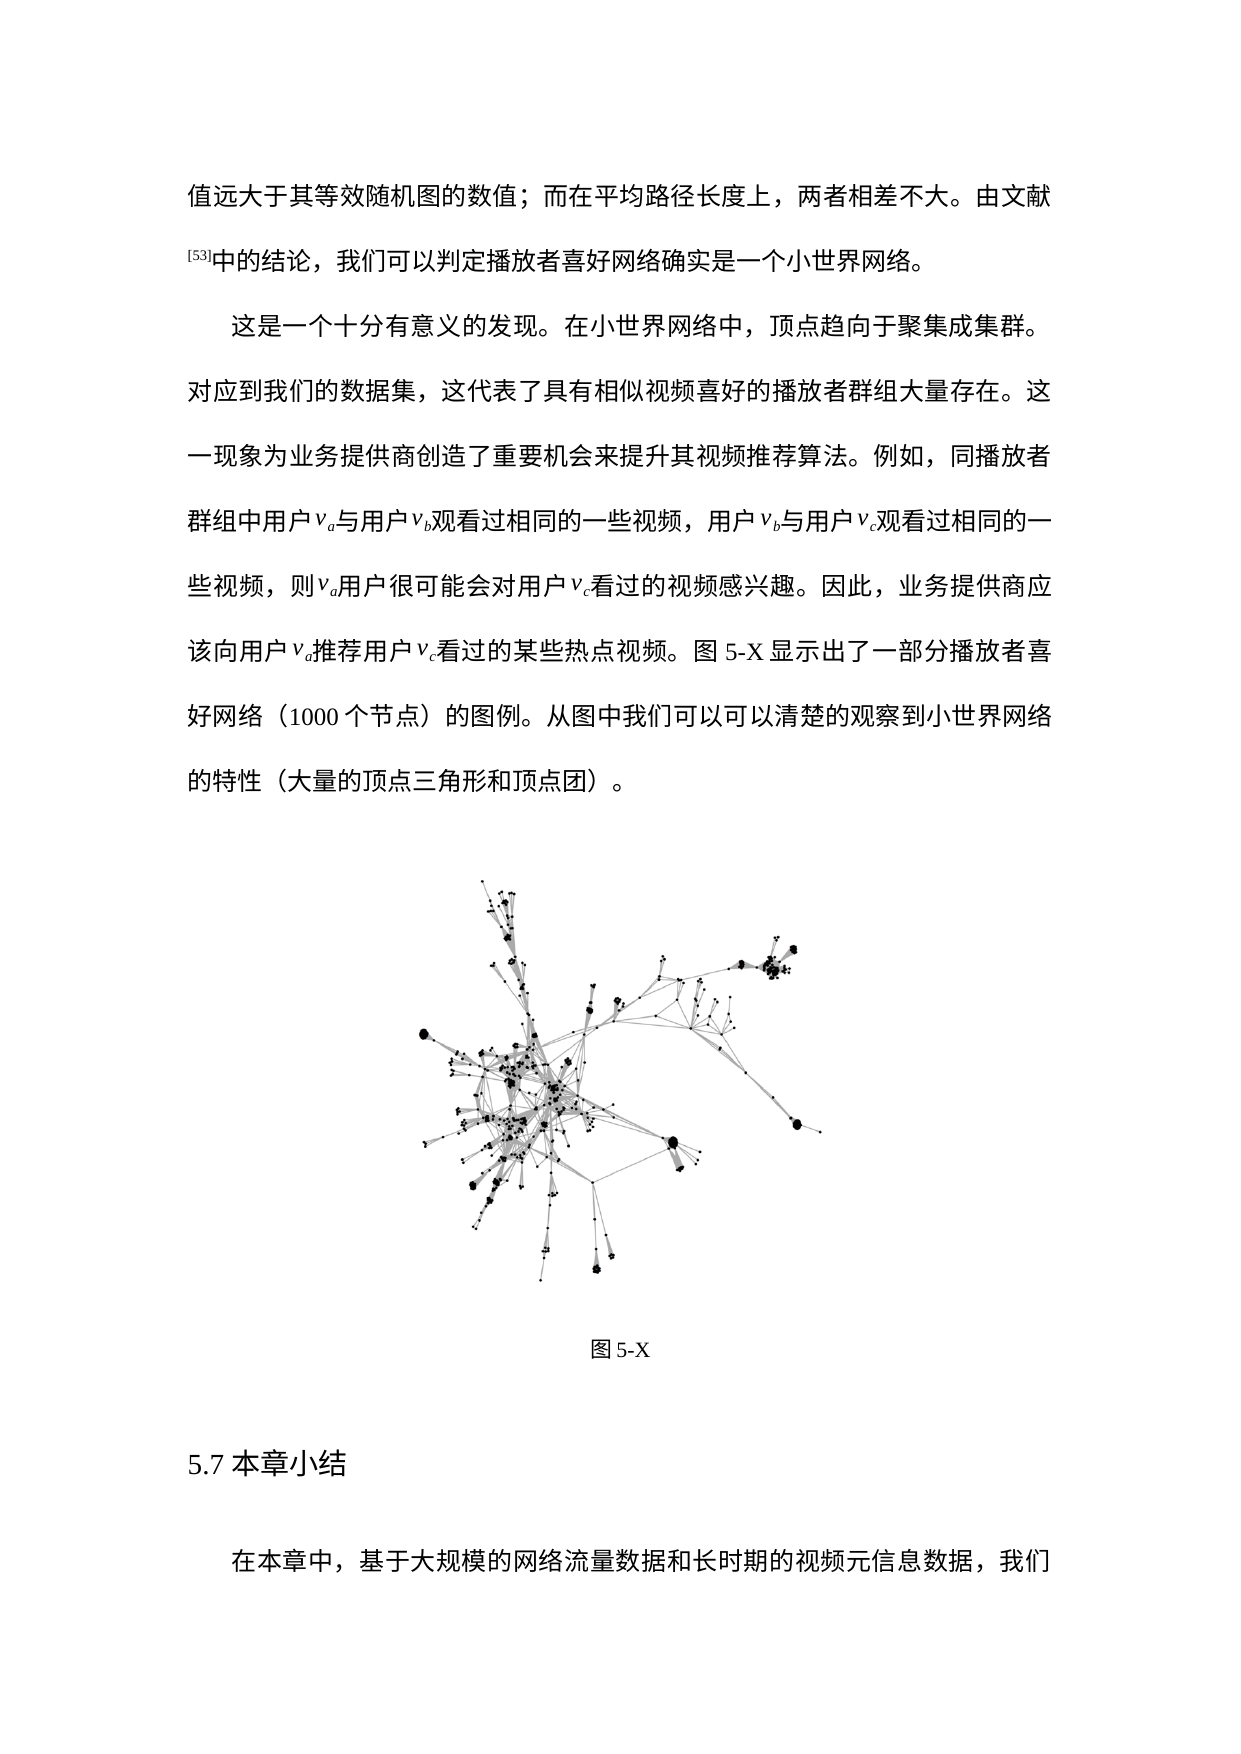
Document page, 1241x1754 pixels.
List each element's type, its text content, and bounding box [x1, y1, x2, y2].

text 本章小结 [187, 1429, 1053, 1494]
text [187, 1527, 1053, 1592]
text 图5-X [187, 1332, 1053, 1364]
text 这是一个十分有意义的发现。在小世界网络中，顶点趋向于聚集成集群。对应到我们的数据集，这代表了具有相似视频喜好的播放者群组大量存在。这一现象为业务提供商创造了重要机会来提升其视频推荐算法。例如，同播放者群组中用户与用户观看过相同的一些视频，用户与用户观看过相同的一些视频，则用户很可能会对用户看过的视频感兴趣。因此，业务提供商应该向用户推荐用户看过的某些热点视频。图5-X显示出了一部分播放者喜好网络（1000个节点）的图例。从图中我们可以可以清楚的观察到小世界网络的特性（大量的顶点三角形和顶点团）。 [187, 292, 1053, 812]
picture [383, 844, 857, 1317]
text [187, 162, 1053, 292]
